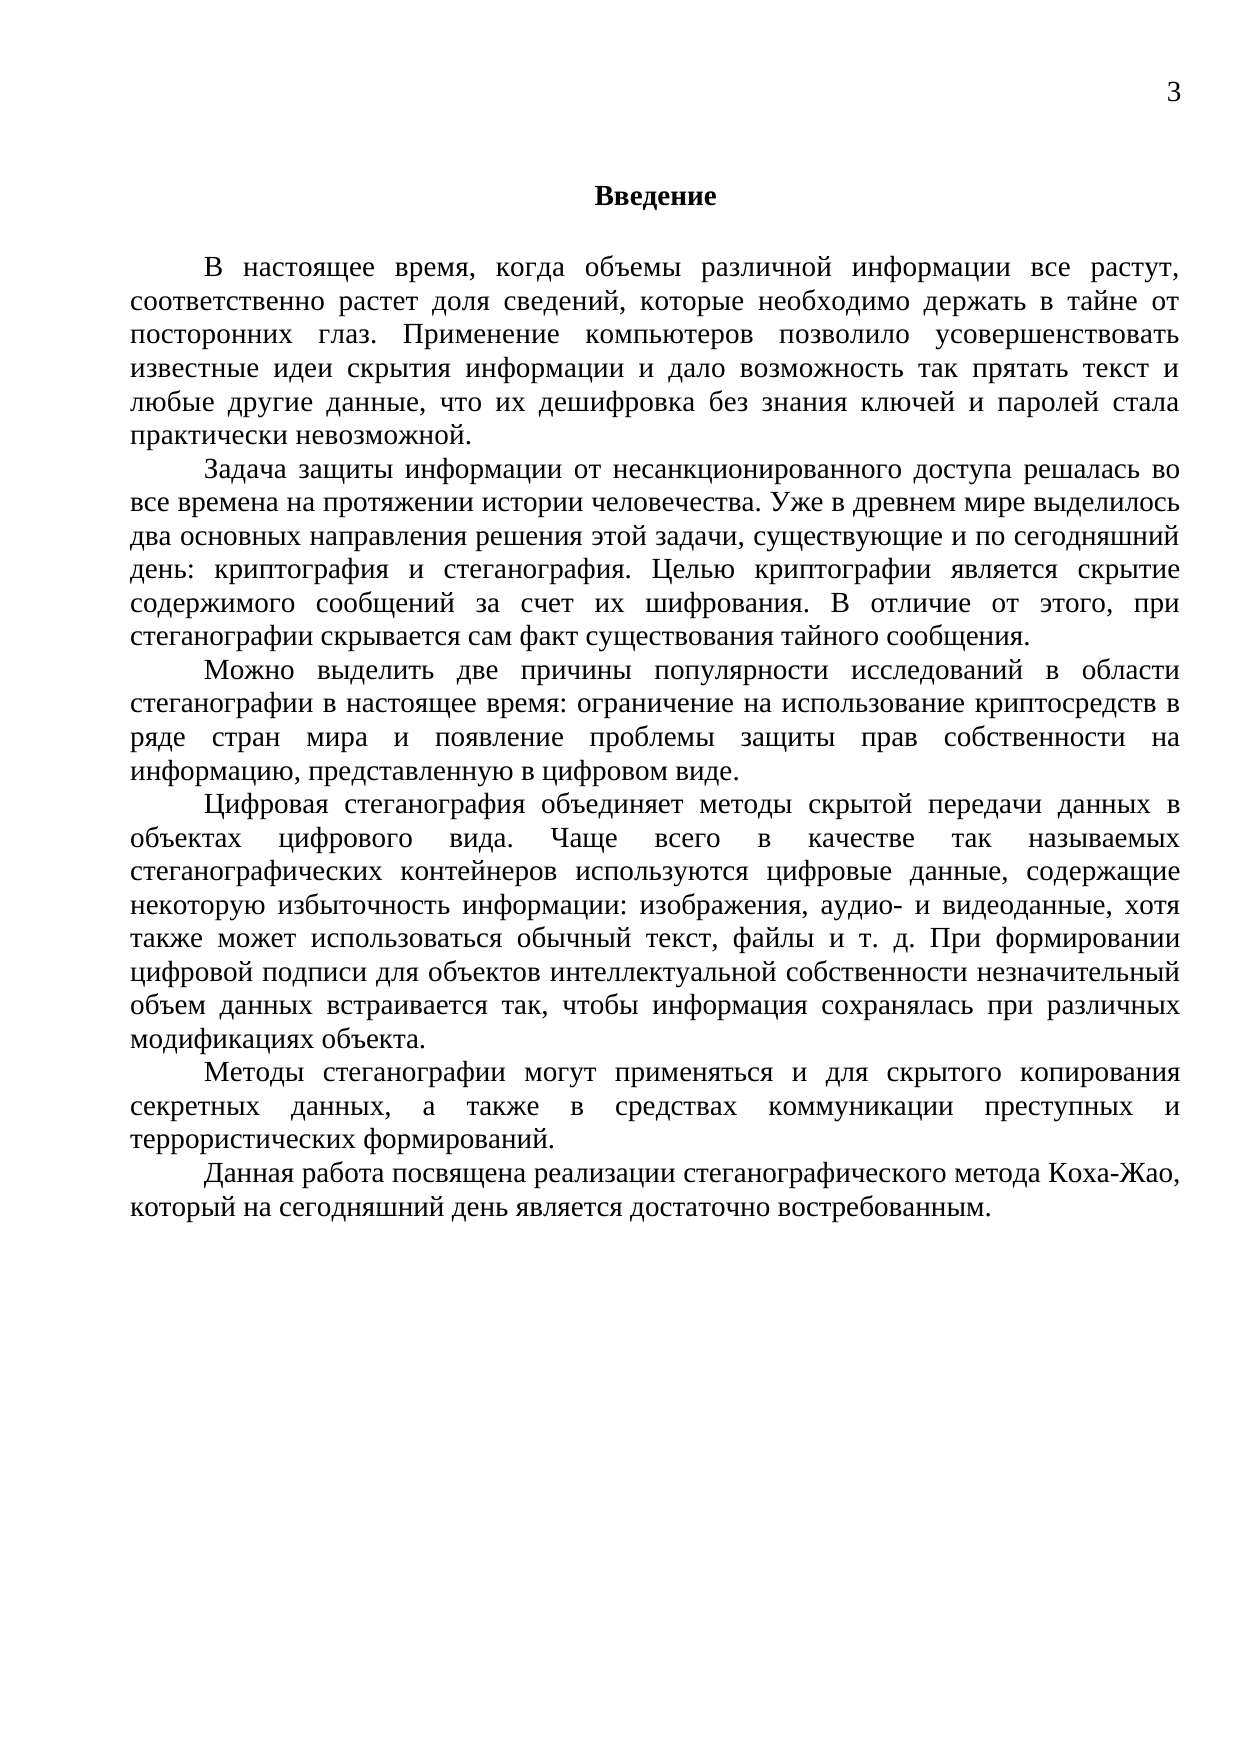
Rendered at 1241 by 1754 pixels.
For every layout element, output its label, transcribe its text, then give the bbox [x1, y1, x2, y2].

text Цифровая стеганография объединяет методы скрытой передачи данных в объектах цифрового вида. Чаще всего в качестве так называемых стеганографических контейнеров используются цифровые данные, содержащие некоторую избыточность информации: изображения, аудио- и видеоданные, хотя также может использоваться обычный текст, файлы и т. д. При формировании цифровой подписи для объектов интеллектуальной собственности незначительный объем данных встраивается так, чтобы информация сохранялась при различных модификациях объекта. [130, 786, 1181, 1054]
text Введение [130, 178, 1181, 212]
text Методы стеганографии могут применяться и для скрытого копирования секретных данных, а также в средствах коммуникации преступных и террористических формирований. [130, 1054, 1181, 1155]
text Можно выделить две причины популярности исследований в области стеганографии в настоящее время: ограничение на использование криптосредств в ряде стран мира и появление проблемы защиты прав собственности на информацию, представленную в цифровом виде. [130, 652, 1181, 786]
text Данная работа посвящена реализации стеганографического метода Коха-Жао, который на сегодняшний день является достаточно востребованным. [130, 1155, 1181, 1222]
text В настоящее время, когда объемы различной информации все растут, соответственно растет доля сведений, которые необходимо держать в тайне от посторонних глаз. Применение компьютеров позволило усовершенствовать известные идеи скрытия информации и дало возможность так прятать текст и любые другие данные, что их дешифровка без знания ключей и паролей стала практически невозможной. [130, 249, 1181, 451]
text Задача защиты информации от несанкционированного доступа решалась во все времена на протяжении истории человечества. Уже в древнем мире выделилось два основных направления решения этой задачи, существующие и по сегодняшний день: криптография и стеганография. Целью криптографии является скрытие содержимого сообщений за счет их шифрования. В отличие от этого, при стеганографии скрывается сам факт существования тайного сообщения. [130, 451, 1181, 652]
